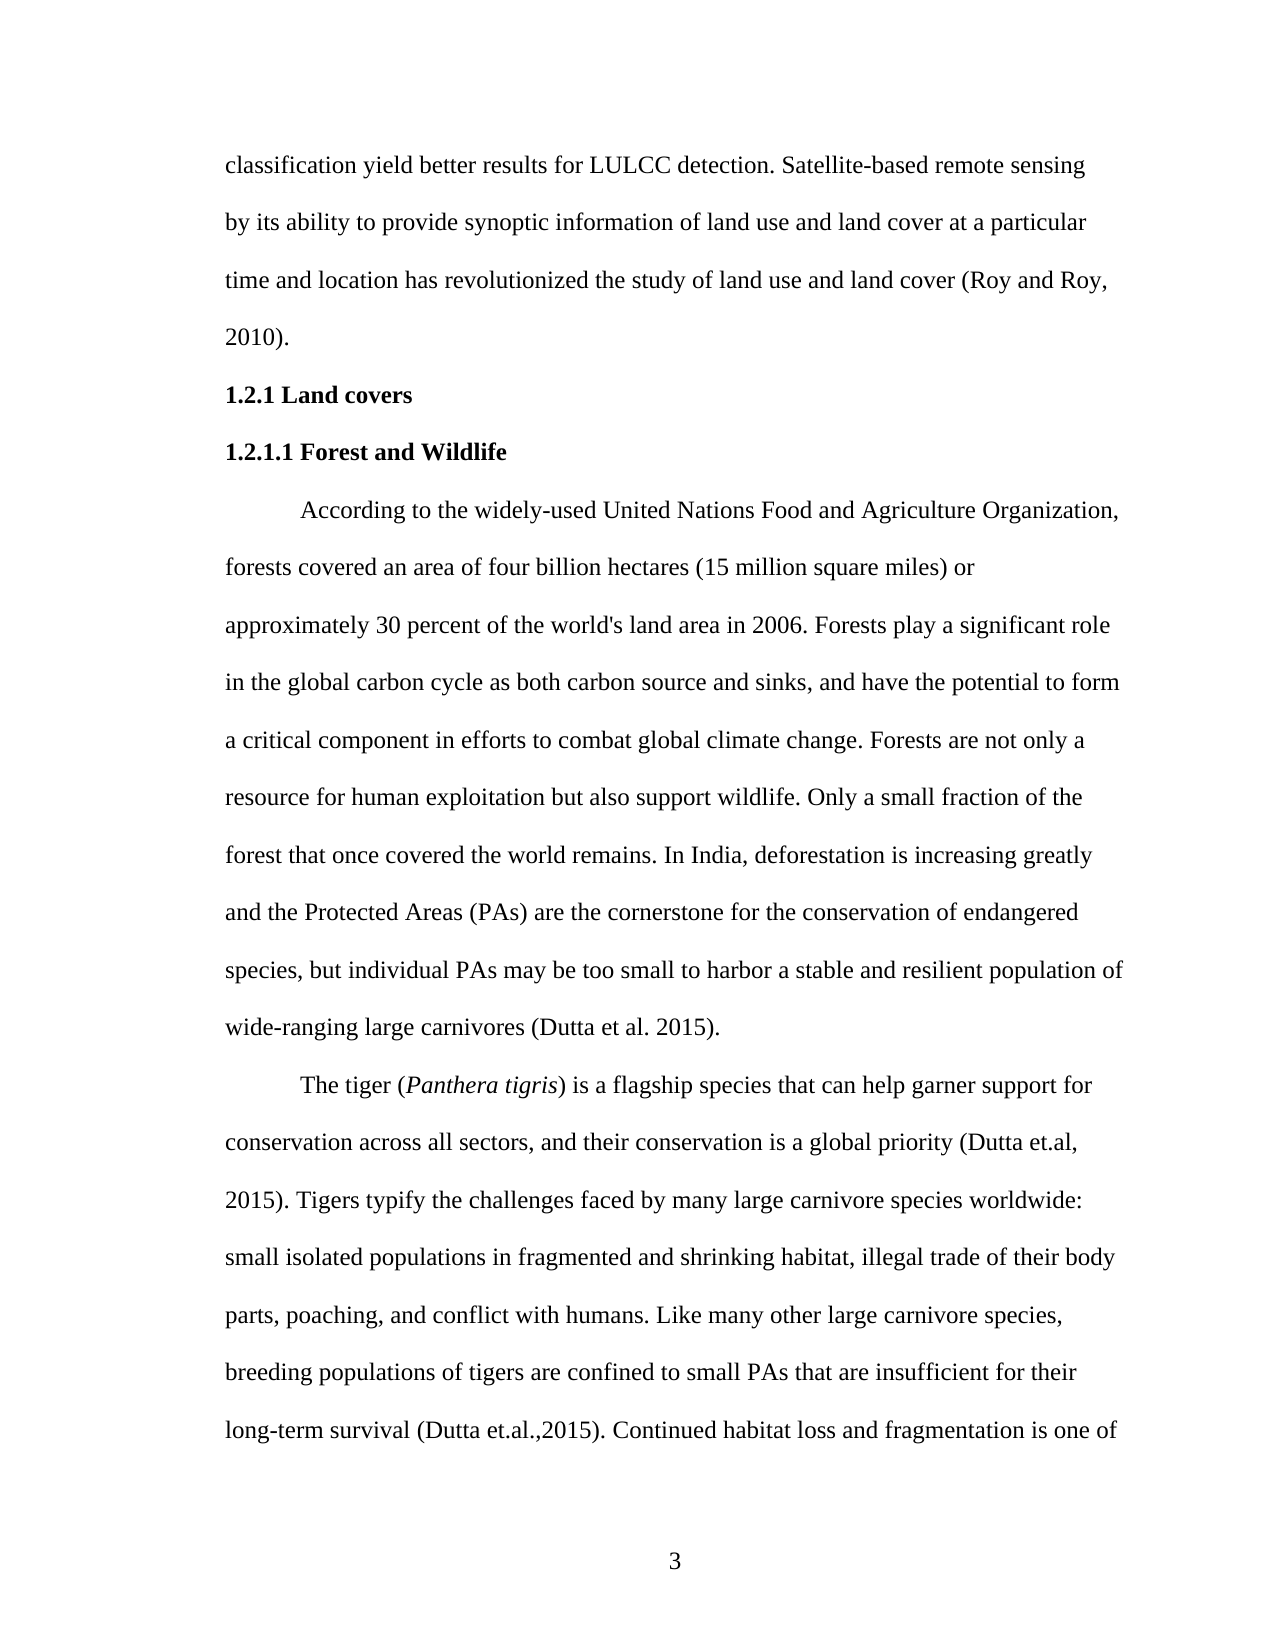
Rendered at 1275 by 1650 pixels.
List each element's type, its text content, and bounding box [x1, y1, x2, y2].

text 1.2.1 Land covers [225, 380, 1112, 409]
text 1.2.1.1 Forest and Wildlife [225, 437, 1112, 466]
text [225, 150, 1112, 351]
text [225, 1070, 1125, 1444]
text According to the widely-used United Nations Food and Agriculture Organization, forests covered an area of four billion hectares (15 million square miles) or approximately 30 percent of the world's land area in 2006. Forests play a significant role in the global carbon cycle as both carbon source and sinks, and have the potential to form a critical component in efforts to combat global climate change. Forests are not only a resource for human exploitation but also support wildlife. Only a small fraction of the forest that once covered the world remains. In India, deforestation is increasing greatly and the Protected Areas (PAs) are the cornerstone for the conservation of endangered species, but individual PAs may be too small to harbor a stable and resilient population of wide-ranging large carnivores (Dutta et al. 2015). [225, 495, 1125, 1041]
